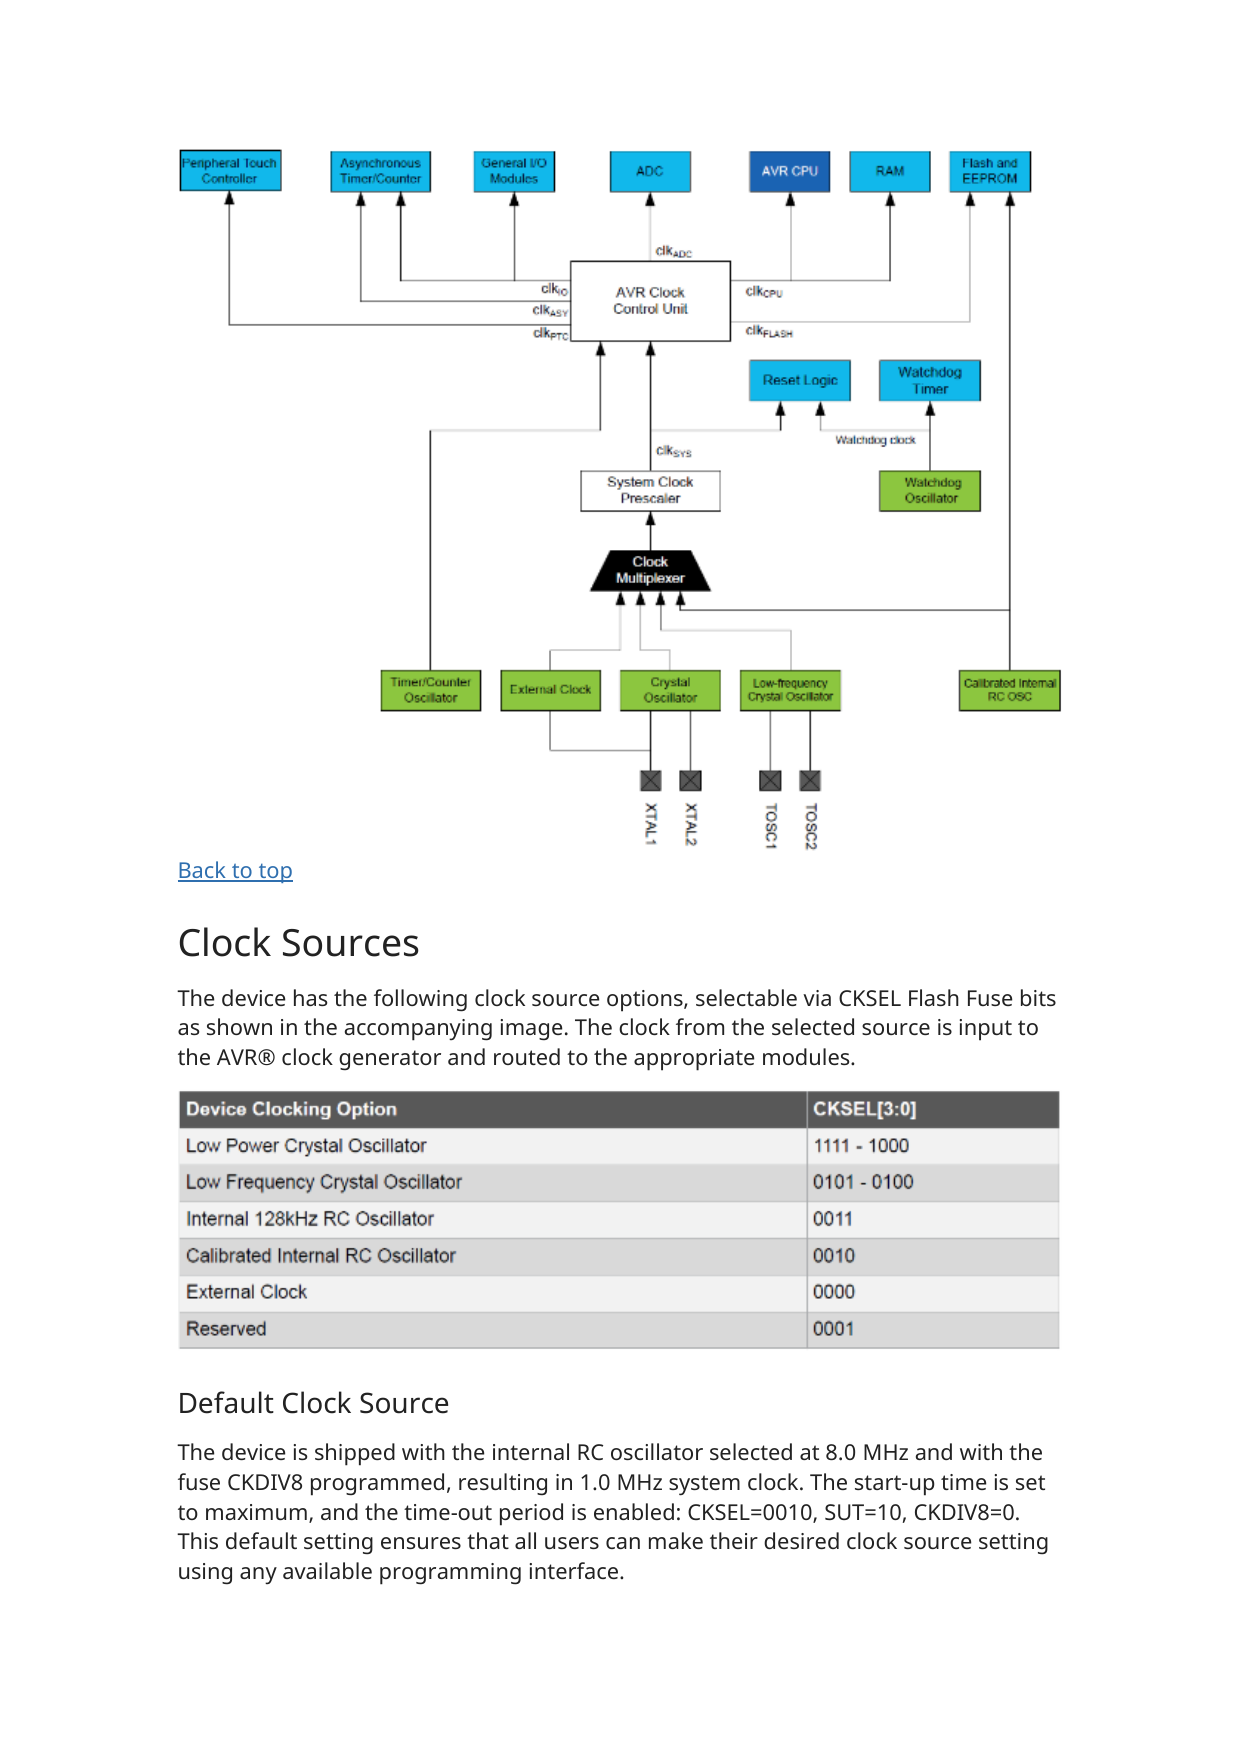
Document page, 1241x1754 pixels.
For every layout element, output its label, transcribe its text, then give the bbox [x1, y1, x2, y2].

picture [177, 1087, 1063, 1352]
text Clock Sources [177, 916, 1063, 967]
picture [177, 147, 1063, 855]
text Default Clock Source [177, 1383, 1063, 1421]
text Back to top [177, 855, 1063, 884]
text The device has the following clock source options, selectable via CKSEL Flash Fuse bits as shown in the accompanying image. The clock from the selected source is input to the AVR® clock generator and routed to the appropriate modules. [177, 982, 1063, 1072]
text The device is shipped with the internal RC oscillator selected at 8.0 MHz and with the fuse CKDIV8 programmed, resulting in 1.0 MHz system clock. The start-up time is set to maximum, and the time-out period is enabled: CKSEL=0010, SUT=10, CKDIV8=0. This default setting ensures that all users can make their desired clock source setting using any available programming interface. [177, 1437, 1063, 1586]
